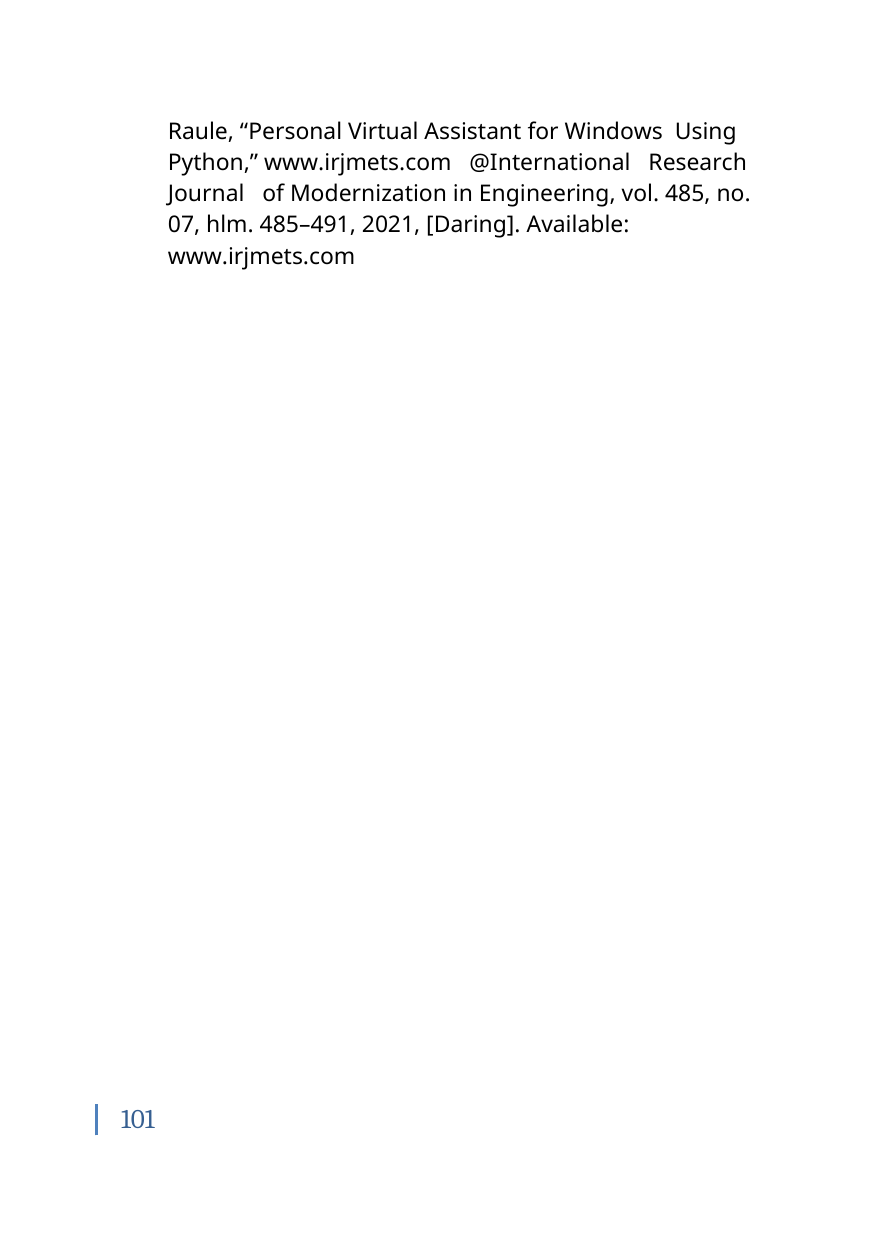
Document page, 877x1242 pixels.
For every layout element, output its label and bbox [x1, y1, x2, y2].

text [121, 114, 755, 271]
